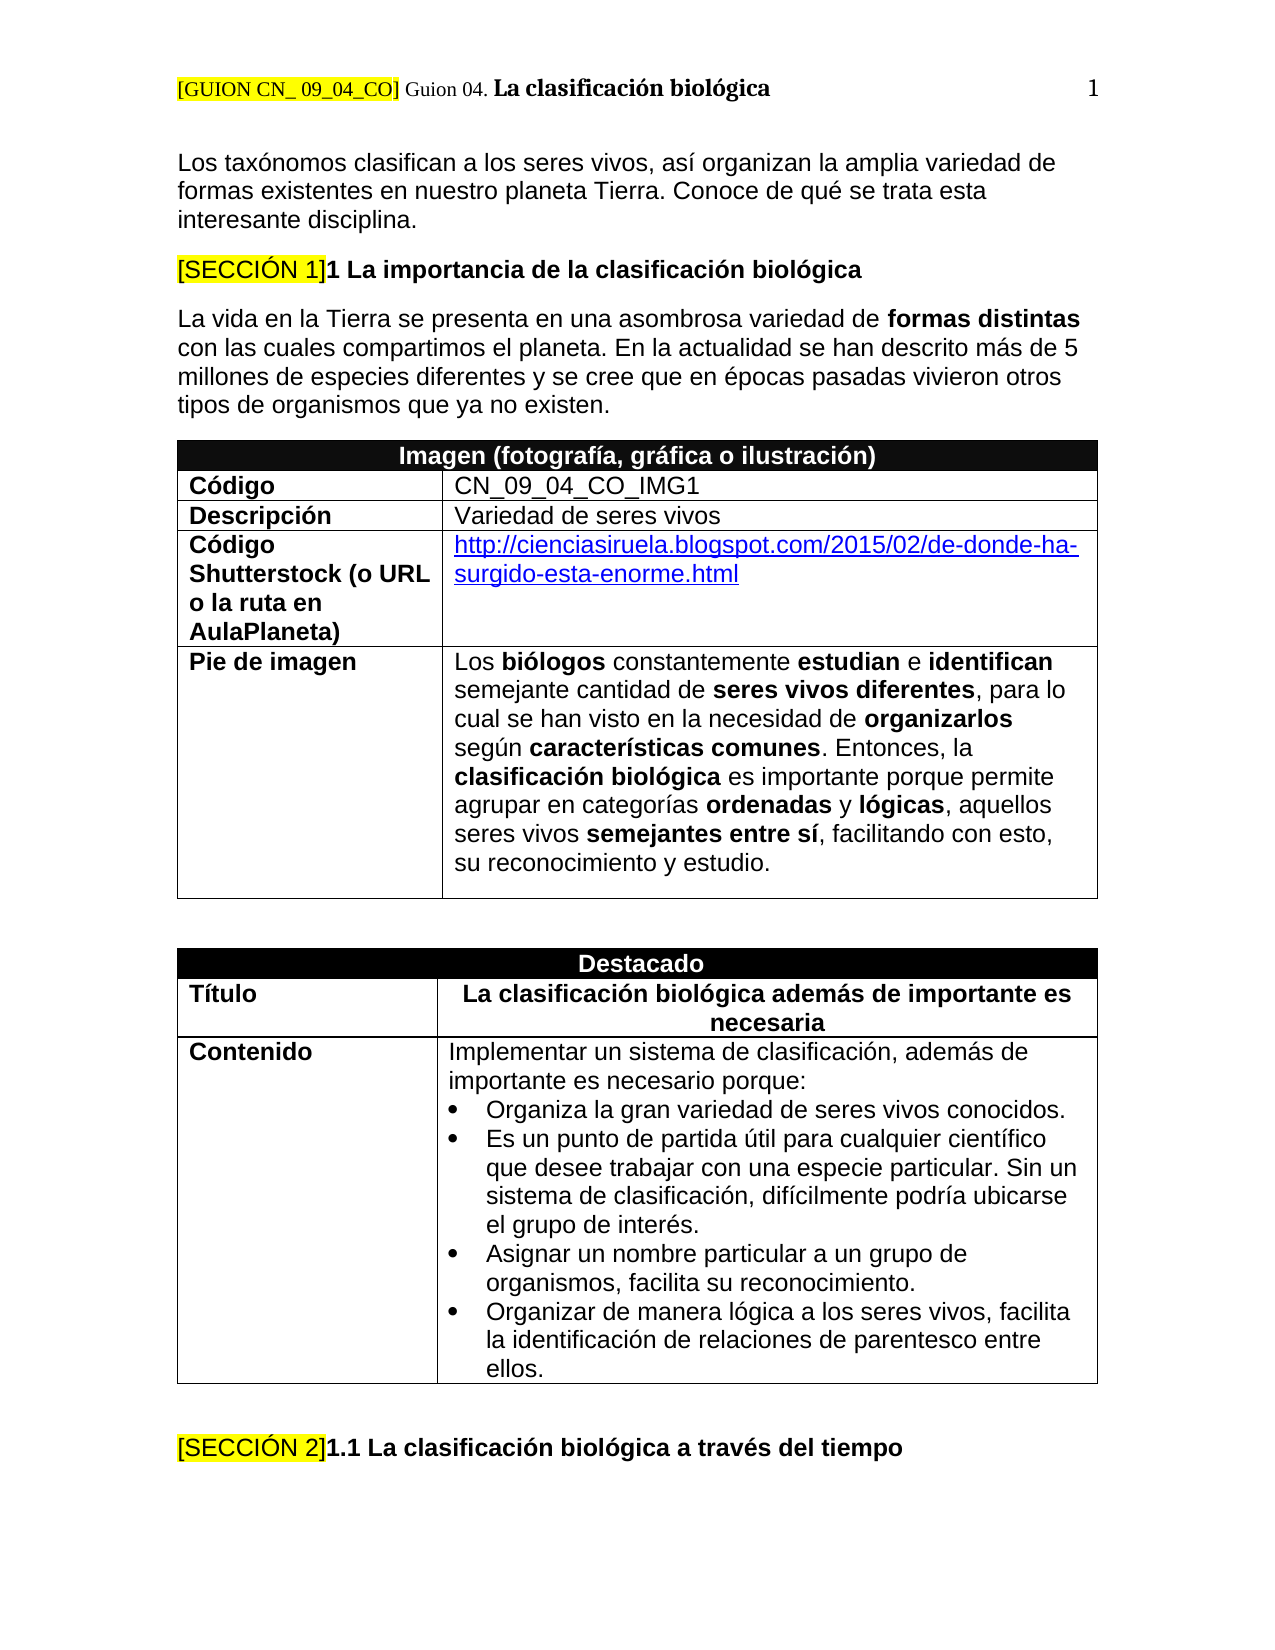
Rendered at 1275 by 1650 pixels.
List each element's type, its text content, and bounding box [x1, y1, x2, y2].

table_cell Título [178, 979, 437, 1036]
table_cell CN_09_04_CO_IMG1 [443, 471, 1097, 500]
text La vida en la Tierra se presenta en una asombrosa variedad de formas distintas con las cuales compartimos el planeta. En la actualidad se han descrito más de 5 millones de especies diferentes y se cree que en épocas pasadas vivieron otros tipos de organismos que ya no existen. [177, 304, 1098, 419]
table_cell La clasificación biológica además de importante es necesaria [438, 979, 1097, 1036]
text Los taxónomos clasifican a los seres vivos, así organizan la amplia variedad de formas existentes en nuestro planeta Tierra. Conoce de qué se trata esta interesante disciplina. [177, 148, 1098, 234]
table_cell Implementar un sistema de clasificación, además de importante es necesario porque: Organiza la gran variedad de seres vivos conocidos. Es un punto de partida útil para cualquier científico que desee trabajar con una especie particular. Sin un sistema de clasificación, difícilmente podría ubicarse el grupo de interés. Asignar un nombre particular a un grupo de organismos, facilita su reconocimiento. Organizar de manera lógica a los seres vivos, facilita la identificación de relaciones de parentesco entre ellos. [438, 1038, 1097, 1383]
text [SECCIÓN 1]1 La importancia de la clasificación biológica [326, 255, 1098, 283]
table_cell Descripción [178, 501, 442, 529]
table_cell Contenido [178, 1038, 437, 1383]
table_cell Código Shutterstock (o URL o la ruta en AulaPlaneta) [178, 531, 442, 646]
table_header Imagen (fotografía, gráfica o ilustración) [178, 441, 1097, 470]
text [SECCIÓN 2]1.1 La clasificación biológica a través del tiempo [177, 1433, 1098, 1462]
table_header Destacado [178, 949, 1097, 978]
table_cell Pie de imagen [178, 647, 442, 897]
table_cell http://cienciasiruela.blogspot.com/2015/02/de-donde-ha-surgido-esta-enorme.html [443, 531, 1097, 646]
table_cell Los biólogos constantemente estudian e identifican semejante cantidad de seres vivos diferentes, para lo cual se han visto en la necesidad de organizarlos según características comunes. Entonces, la clasificación biológica es importante porque permite agrupar en categorías ordenadas y lógicas, aquellos seres vivos semejantes entre sí, facilitando con esto, su reconocimiento y estudio. [443, 647, 1097, 897]
table_cell Código [178, 471, 442, 500]
table_cell Variedad de seres vivos [443, 501, 1097, 529]
